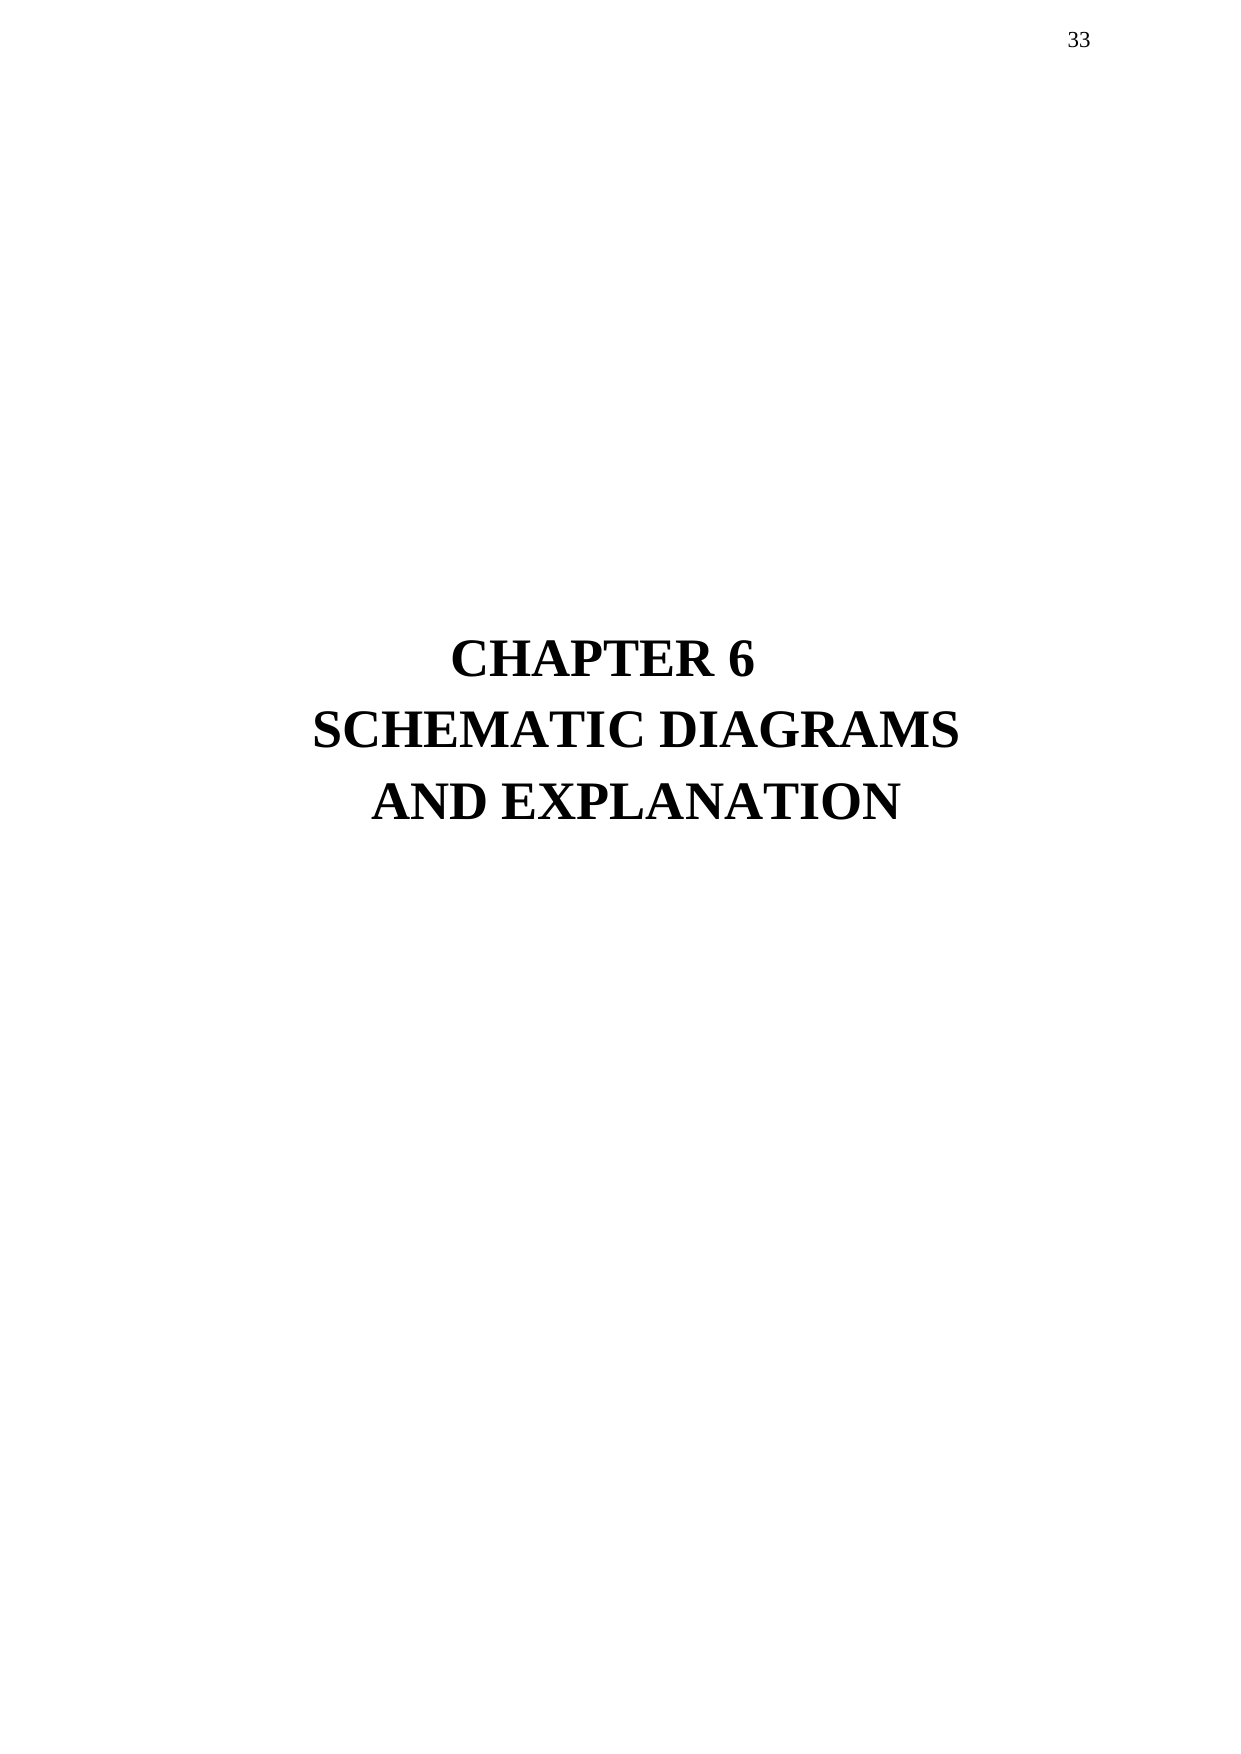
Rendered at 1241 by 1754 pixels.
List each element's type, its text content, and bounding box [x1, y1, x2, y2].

subtitle CHAPTER 6 [375, 626, 886, 688]
text SCHEMATIC DIAGRAMS AND EXPLANATION [277, 697, 996, 831]
